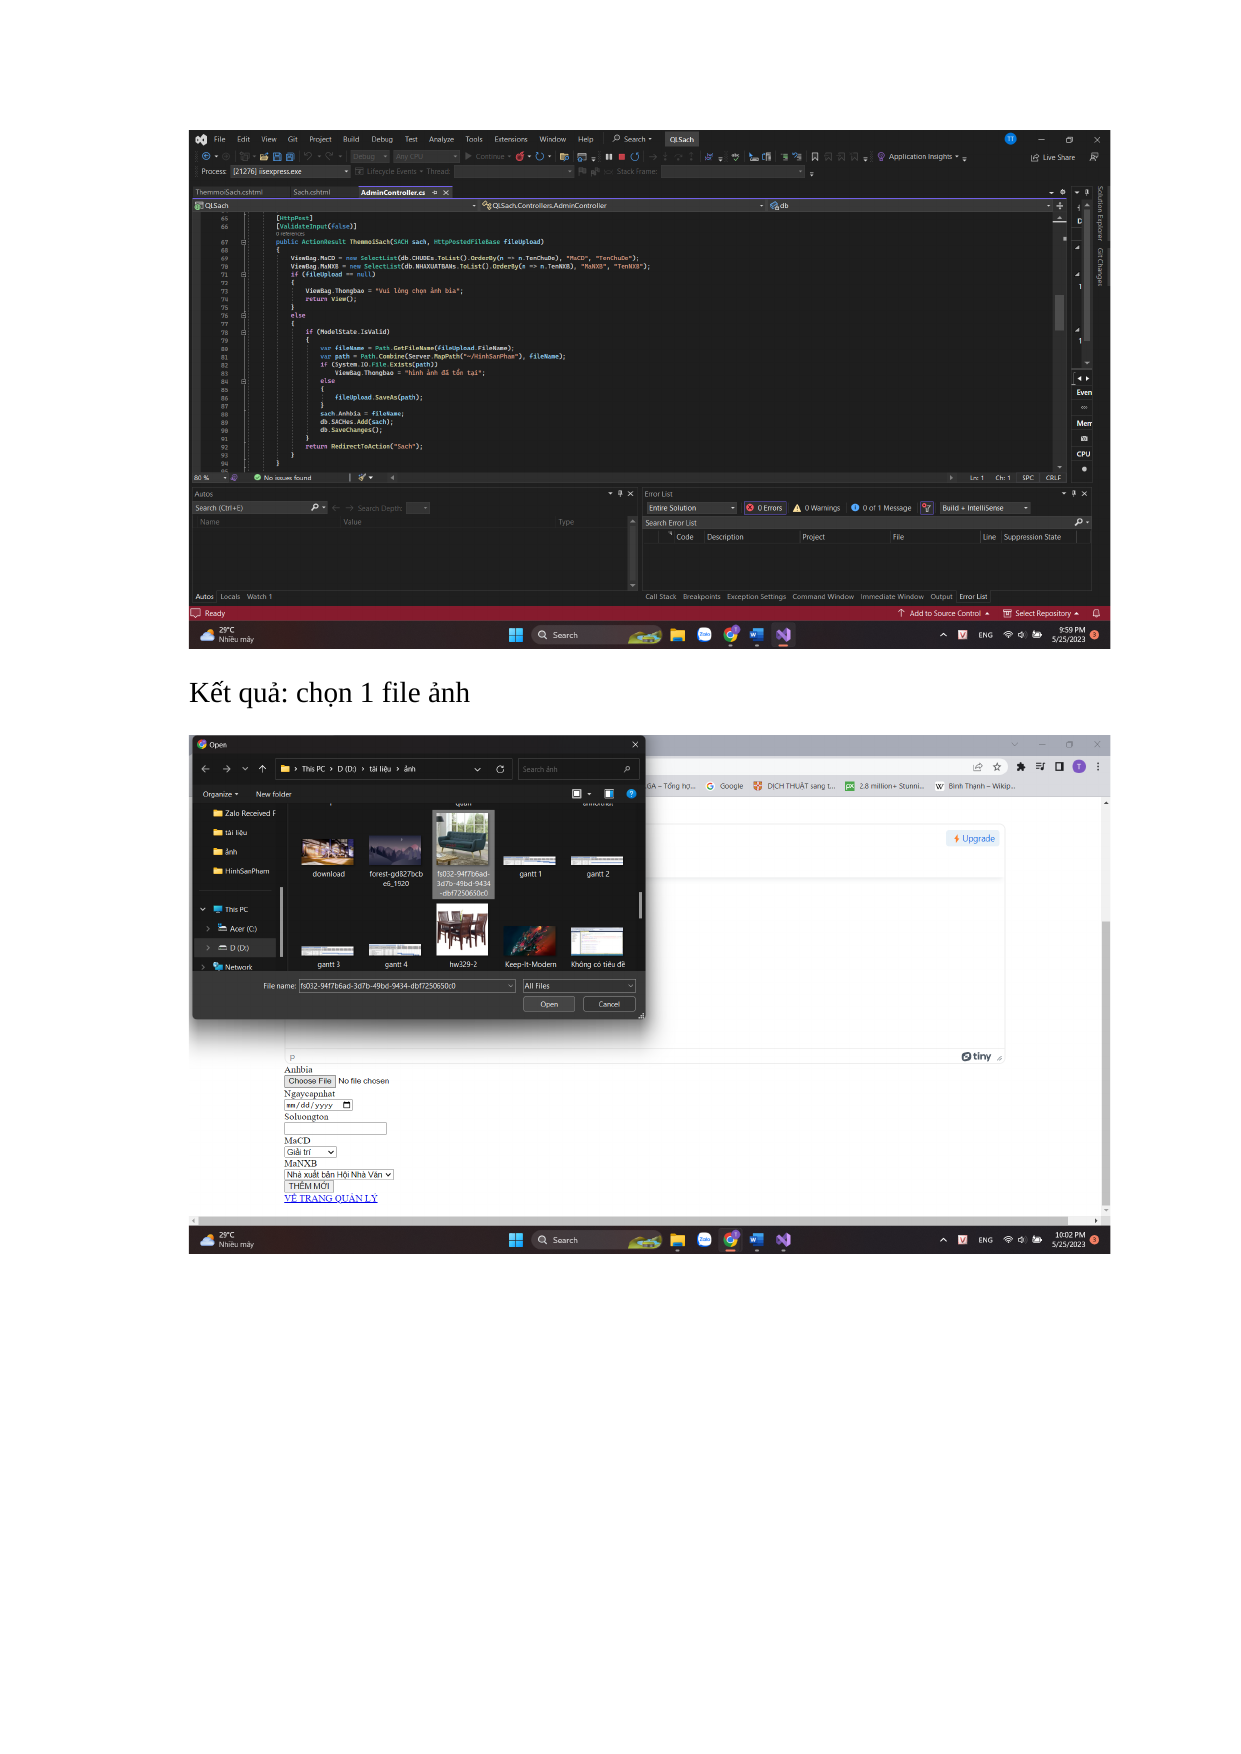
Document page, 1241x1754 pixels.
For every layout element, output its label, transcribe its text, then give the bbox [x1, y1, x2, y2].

text Kết quả: chọn 1 file ảnh [189, 675, 1110, 708]
picture [188, 735, 1111, 1254]
picture [188, 130, 1111, 649]
